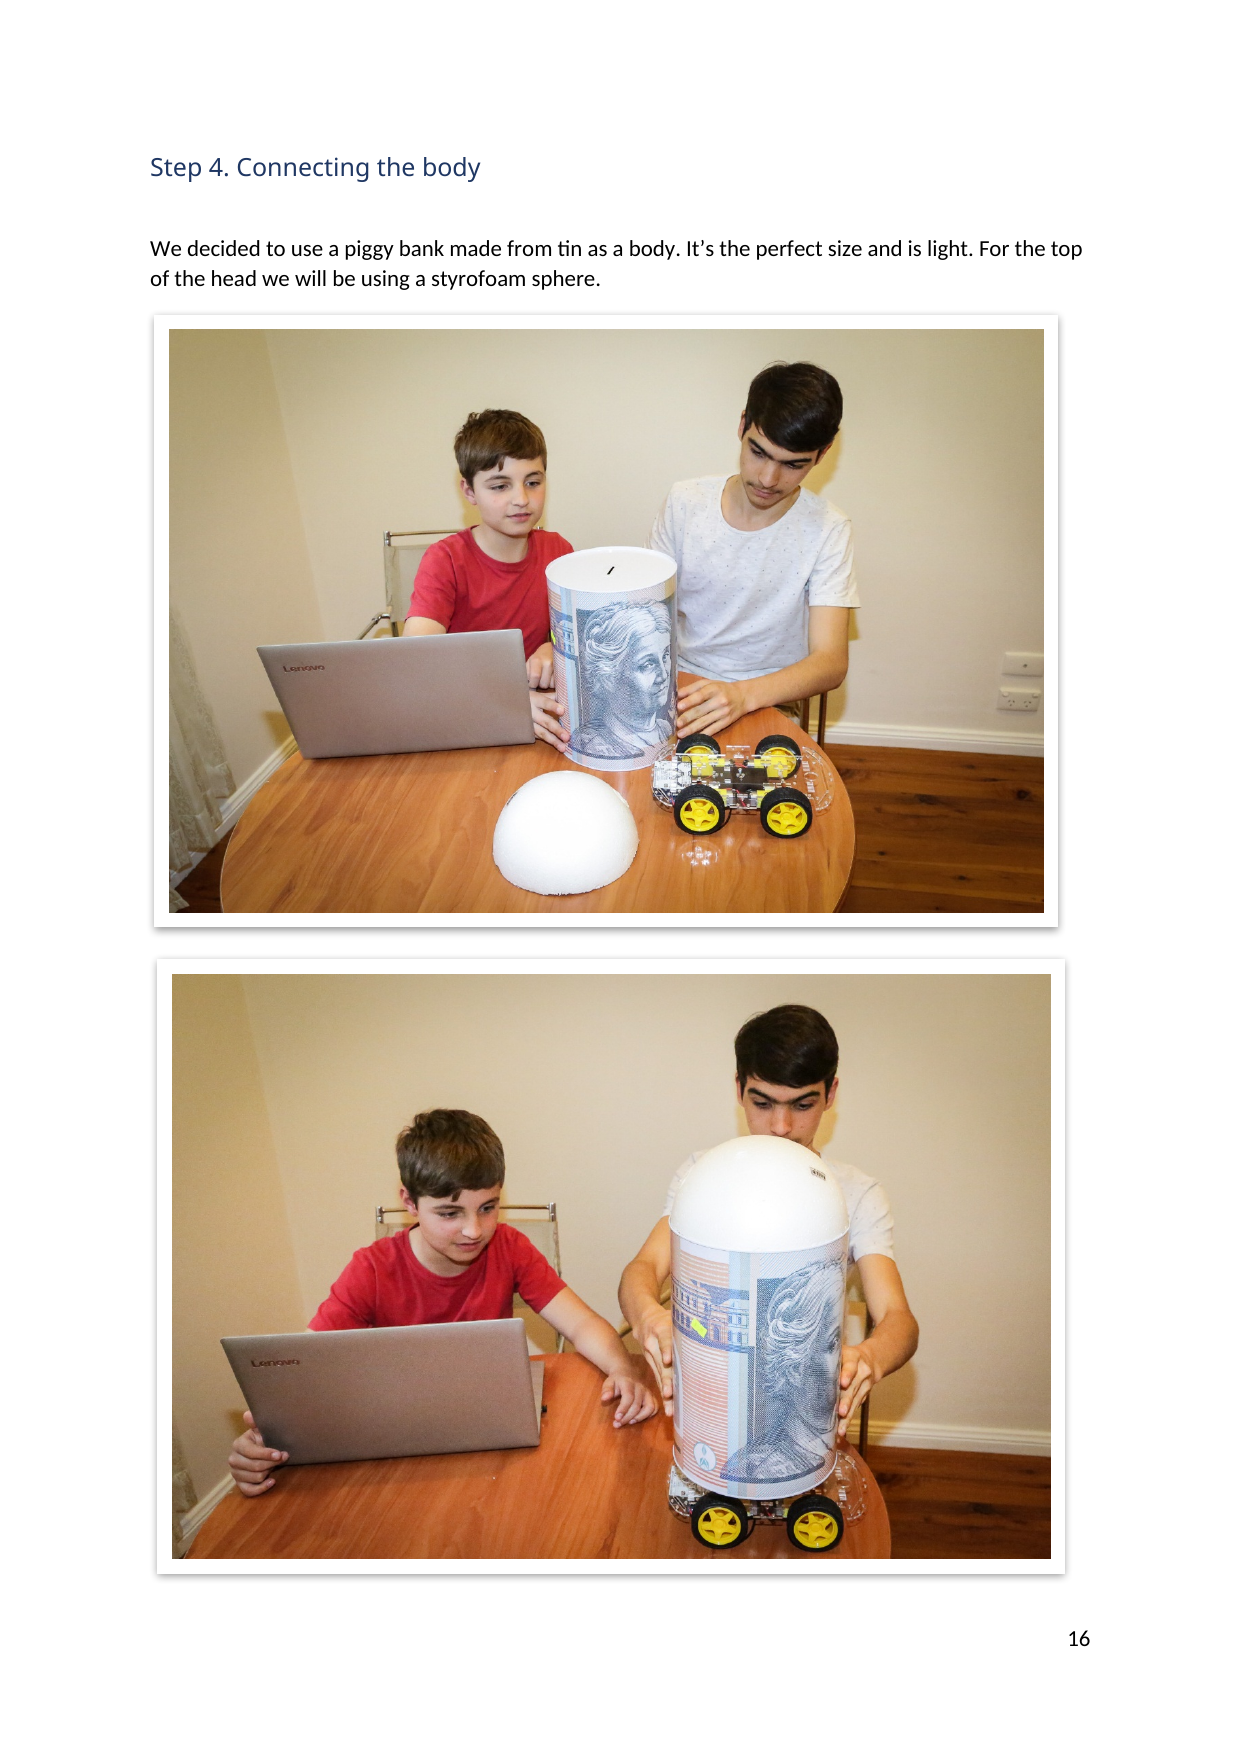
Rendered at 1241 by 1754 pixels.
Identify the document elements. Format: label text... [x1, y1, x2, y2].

picture [169, 329, 1044, 913]
picture [172, 974, 1051, 1559]
text We decided to use a piggy bank made from tin as a body. It’s the perfect size and is light. For the top of the head we will be using a styrofoam sphere. [150, 234, 1090, 292]
subtitle Step 4. Connecting the body [150, 150, 1090, 184]
